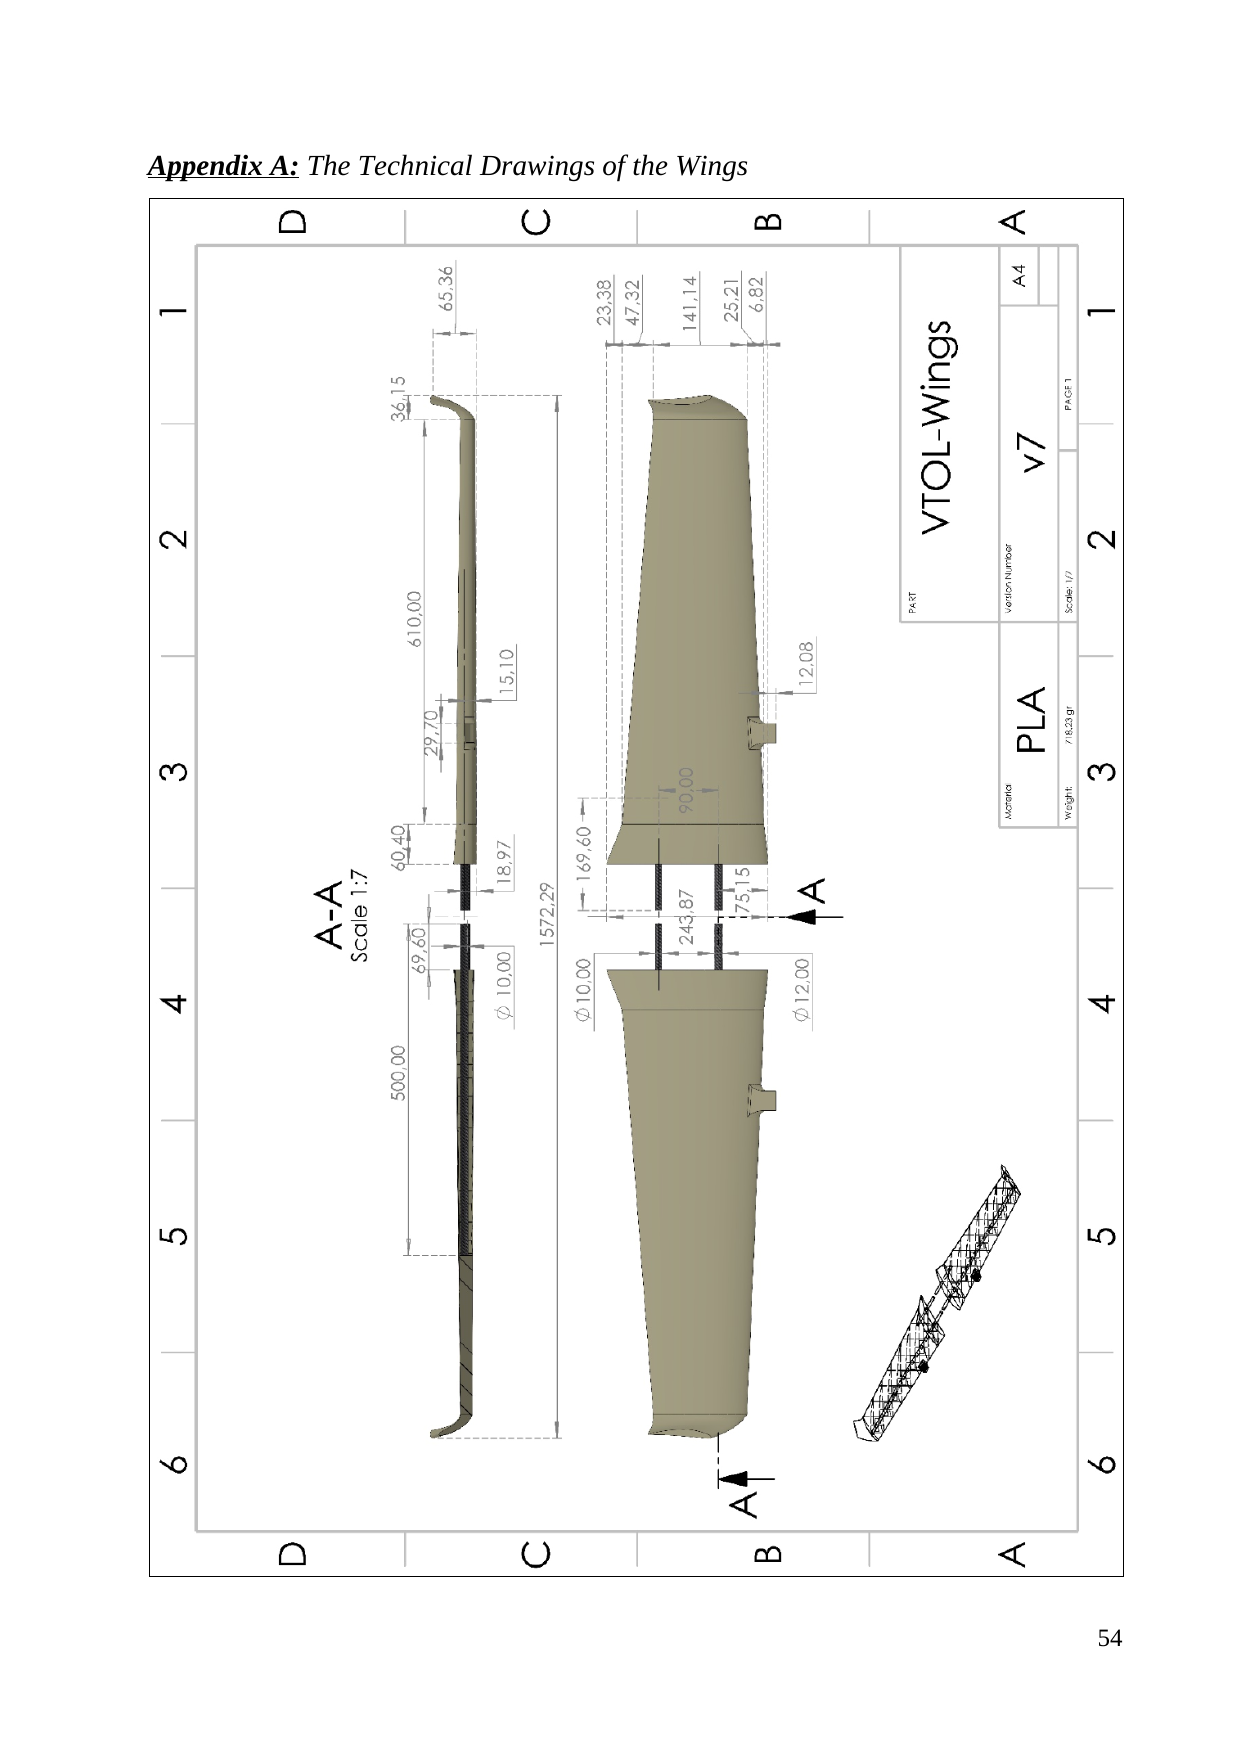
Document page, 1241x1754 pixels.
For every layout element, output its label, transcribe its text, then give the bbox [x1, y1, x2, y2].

text Appendix A: The Technical Drawings of the Wings [148, 148, 1122, 181]
picture [151, 200, 1123, 1576]
